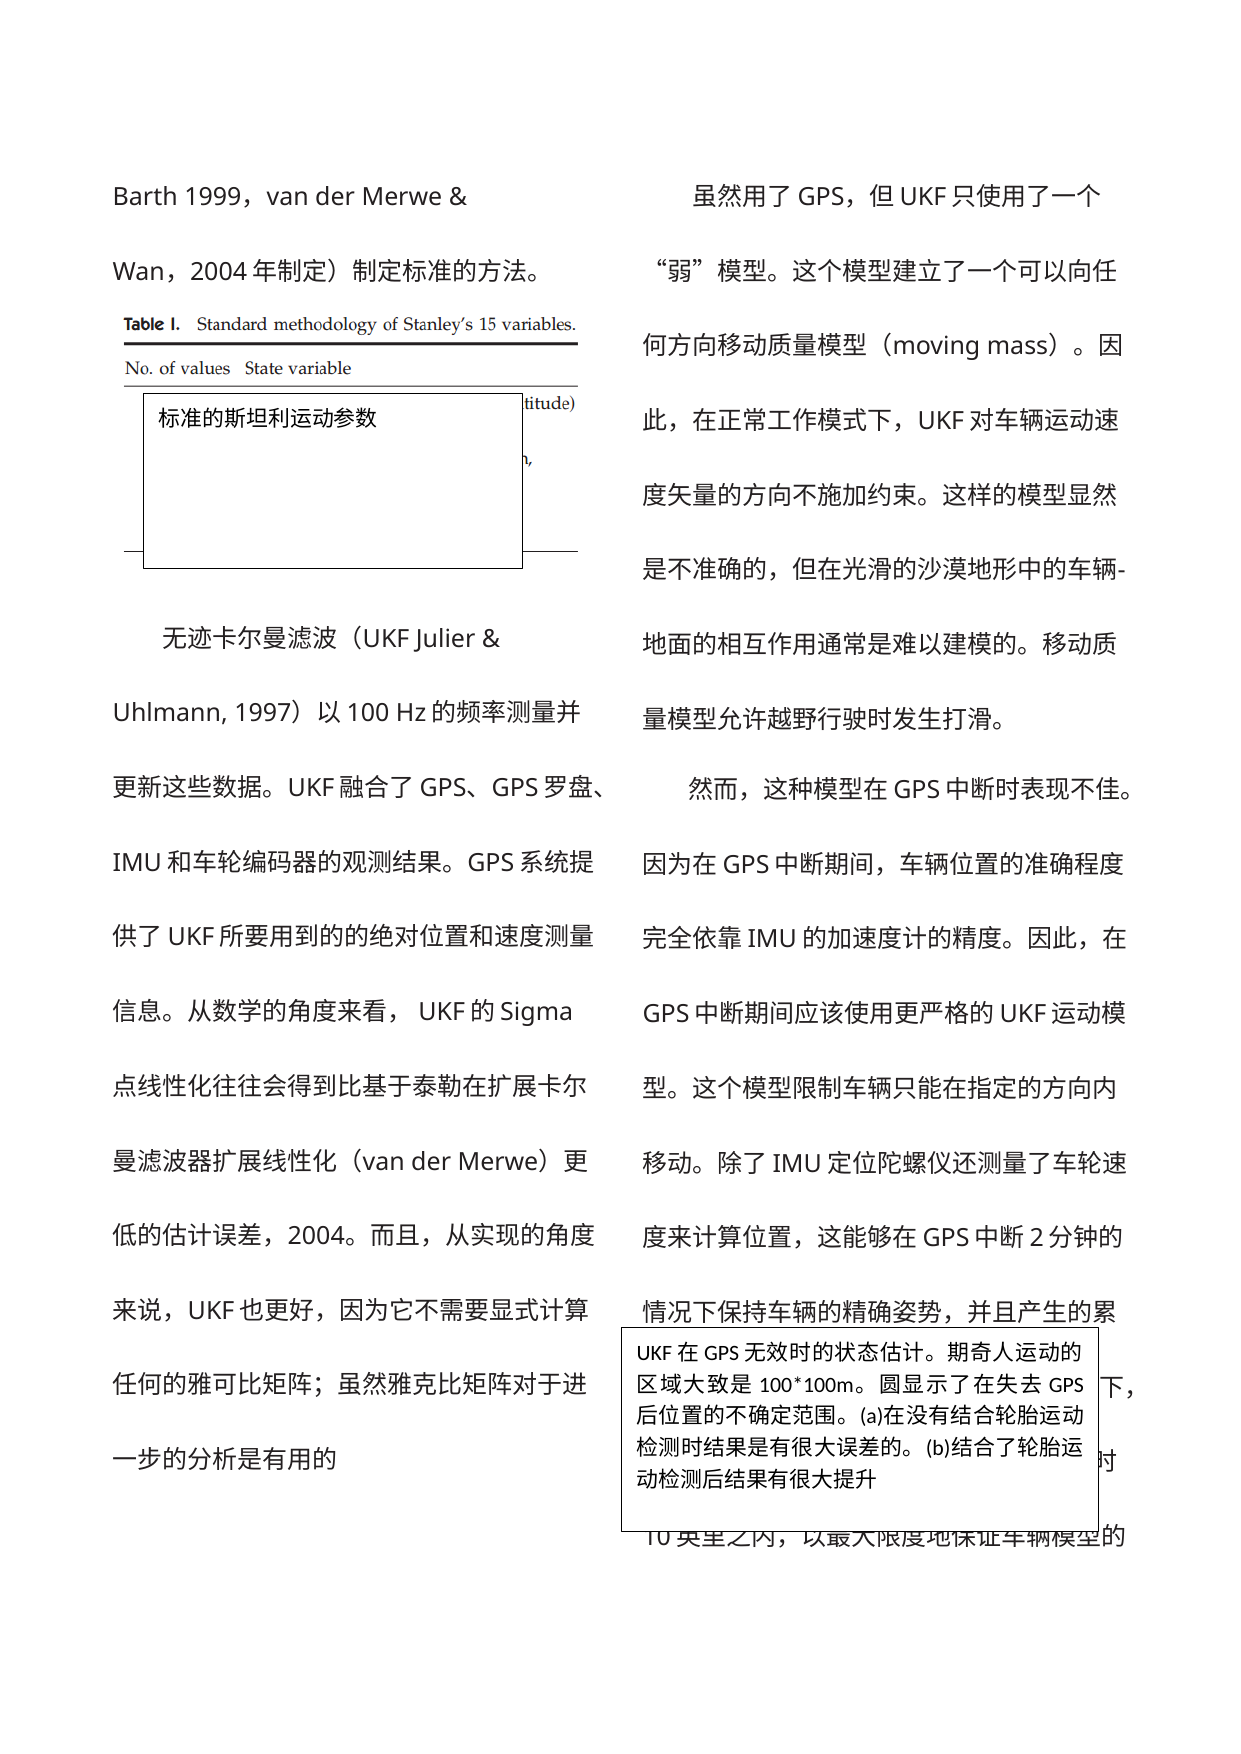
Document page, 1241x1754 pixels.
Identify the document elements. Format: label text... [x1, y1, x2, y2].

list 无迹卡尔曼滤波（UKF Julier & Uhlmann, 1997）以100 Hz的频率测量并更新这些数据。UKF融合了GPS、GPS罗盘、IMU和车轮编码器的观测结果。GPS系统提供了UKF所要用到的的绝对位置和速度测量信息。从数学的角度来看， UKF的Sigma点线性化往往会得到比基于泰勒在扩展卡尔曼滤波器扩展线性化（van der Merwe）更低的估计误差，2004。而且，从实现的角度来说，UKF也更好，因为它不需要显式计算任何的雅可比矩阵；虽然雅克比矩阵对于进一步的分析是有用的 [112, 604, 598, 1490]
picture [112, 307, 598, 570]
list 虽然用了GPS，但UKF只使用了一个“弱”模型。这个模型建立了一个可以向任何方向移动质量模型（moving mass）。因此，在正常工作模式下，UKF对车辆运动速度矢量的方向不施加约束。这样的模型显然是不准确的，但在光滑的沙漠地形中的车辆-地面的相互作用通常是难以建模的。移动质量模型允许越野行驶时发生打滑。 [642, 162, 1128, 750]
